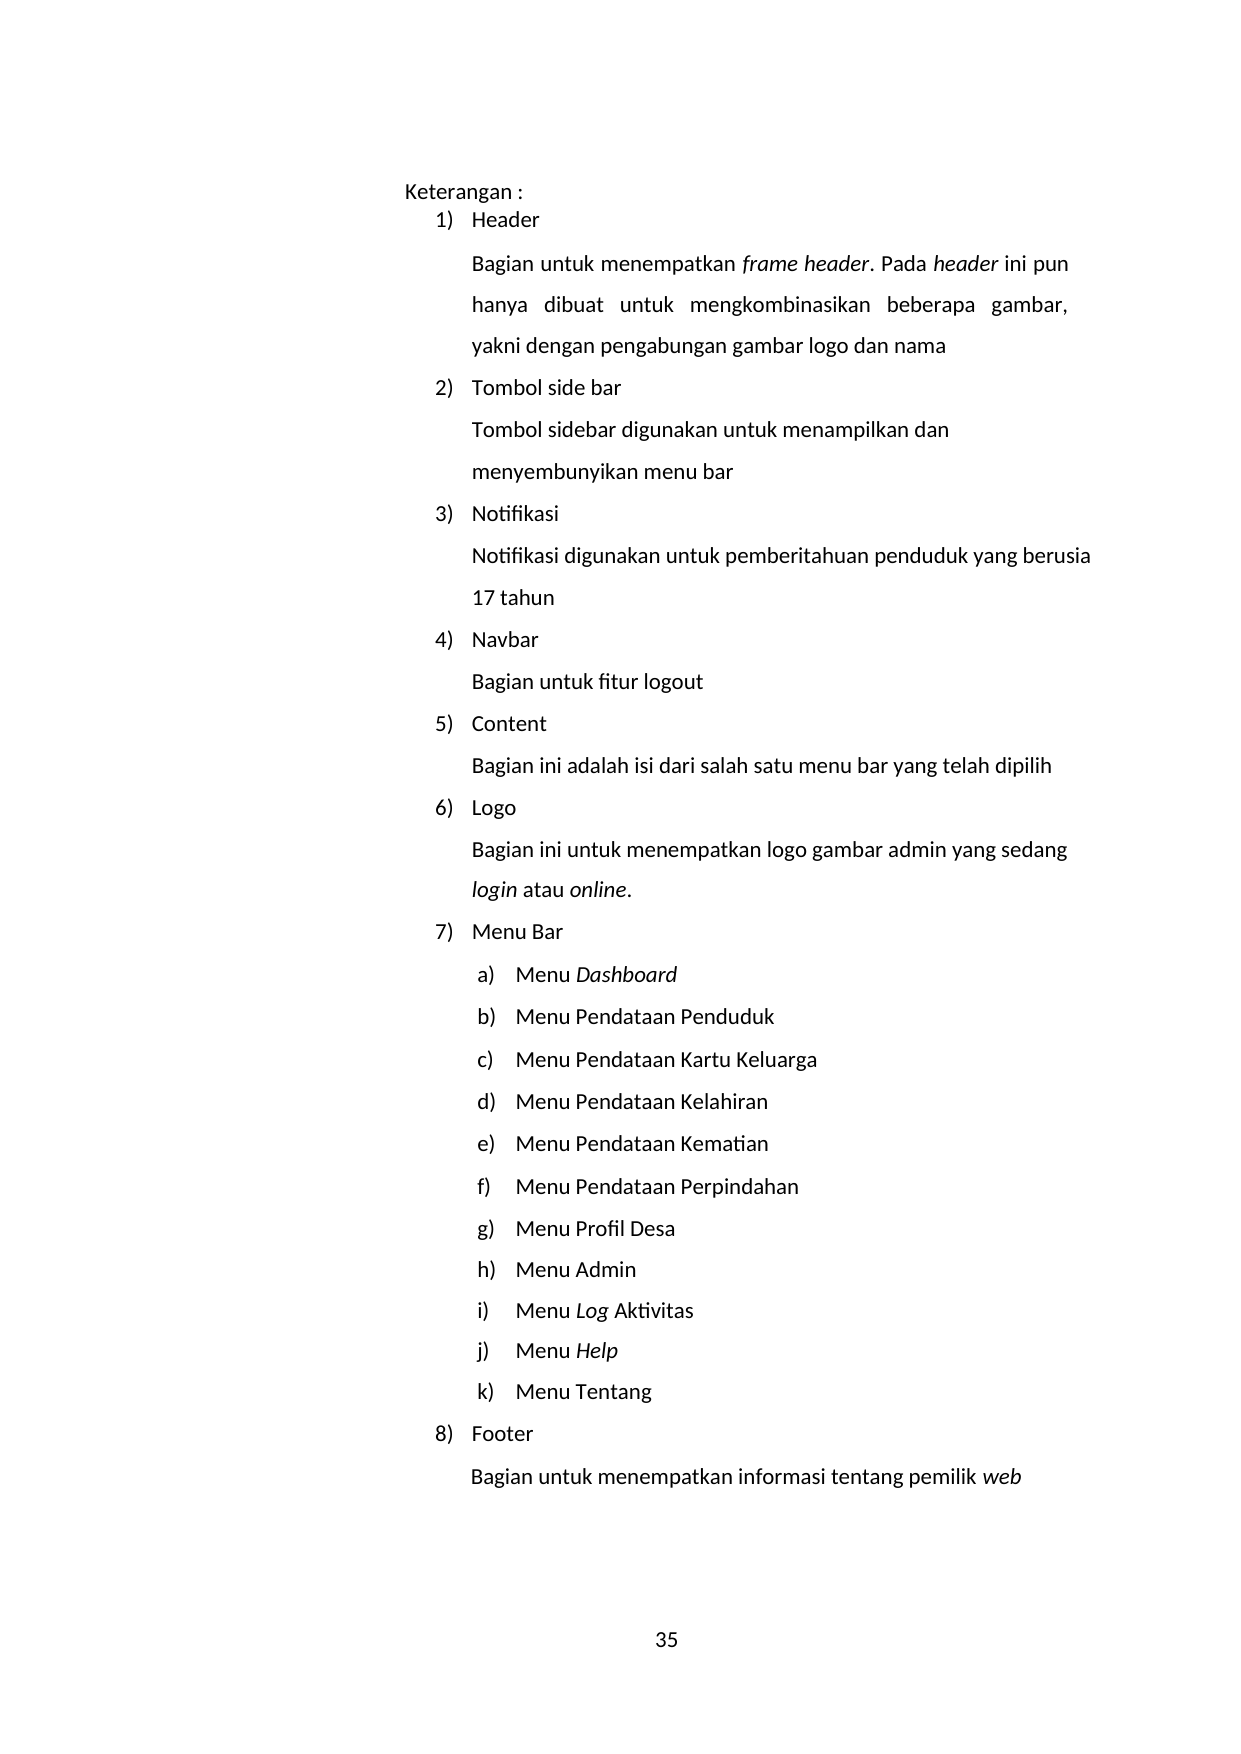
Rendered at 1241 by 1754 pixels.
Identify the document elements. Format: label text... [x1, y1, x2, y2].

list Menu Pendataan Kematian [477, 1129, 1097, 1157]
list Menu Profil Desa [477, 1214, 1097, 1242]
text Tombol sidebar digunakan untuk menampilkan dan menyembunyikan menu bar [472, 415, 1097, 485]
text Bagian ini adalah isi dari salah satu menu bar yang telah dipilih [472, 751, 1097, 779]
list Menu Dashboard [477, 960, 1097, 988]
text Keterangan : [405, 177, 1097, 205]
list Menu Log Aktivitas [477, 1296, 1097, 1324]
list Menu Bar [435, 917, 1097, 946]
list Notifikasi [435, 499, 1097, 527]
text Bagian untuk fitur logout [472, 667, 1097, 695]
list Footer [435, 1419, 1097, 1448]
list Tombol side bar [435, 373, 1097, 401]
list Menu Pendataan Penduduk [477, 1002, 1097, 1030]
text Bagian untuk menempatkan informasi tentang pemilik web [461, 1462, 1088, 1490]
list Menu Pendataan Kartu Keluarga [477, 1045, 1097, 1073]
text Bagian untuk menempatkan frame header. Pada header ini pun hanya dibuat untuk mengkombinasikan beberapa gambar, yakni dengan pengabungan gambar logo dan nama [472, 249, 1069, 359]
list Menu Pendataan Perpindahan [477, 1172, 1097, 1200]
list Menu Tentang [477, 1377, 1097, 1405]
text Notifikasi digunakan untuk pemberitahuan penduduk yang berusia 17 tahun [472, 541, 1097, 611]
list Logo [435, 793, 1097, 821]
text Bagian ini untuk menempatkan logo gambar admin yang sedang login atau online. [472, 835, 1069, 903]
list Menu Help [477, 1336, 1097, 1364]
list Content [435, 709, 1097, 737]
list Header [435, 205, 1097, 233]
list Navbar [435, 625, 1097, 653]
list Menu Admin [477, 1255, 1097, 1283]
list Menu Pendataan Kelahiran [477, 1087, 1097, 1115]
